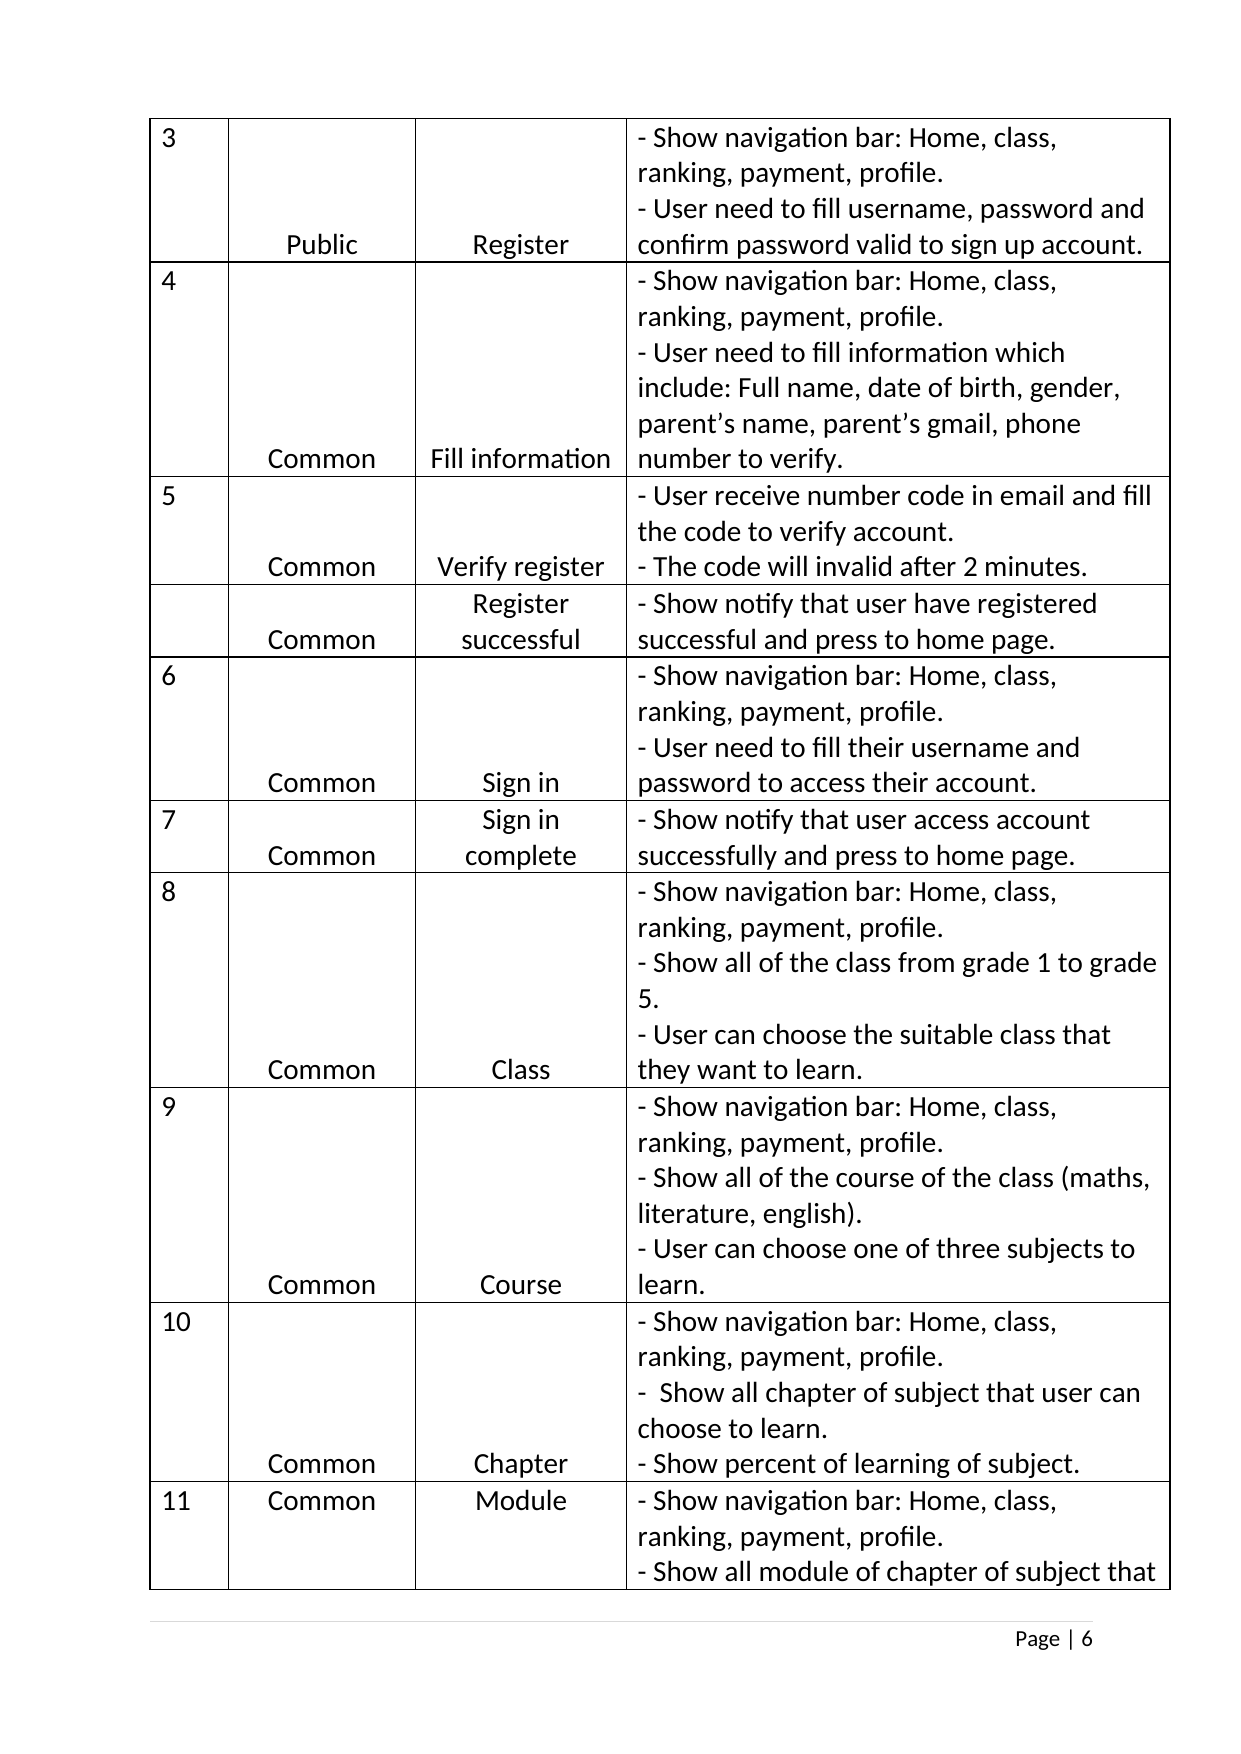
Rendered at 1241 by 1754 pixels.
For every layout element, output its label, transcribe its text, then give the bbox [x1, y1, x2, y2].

table_cell Verify register [416, 477, 626, 584]
table_cell Common [229, 585, 415, 656]
table_cell Common [229, 1303, 415, 1481]
table_cell Course [416, 1088, 626, 1302]
table_cell - Show navigation bar: Home, class, ranking, payment, profile. - User need to fill their username and password to access their account. [627, 658, 1169, 800]
table_cell Fill information [416, 263, 626, 476]
table_cell Register [416, 119, 626, 261]
table_cell 11 [151, 1482, 228, 1589]
table_cell 9 [151, 1088, 228, 1302]
table_cell 3 [151, 119, 228, 261]
table_cell 4 [151, 263, 228, 476]
table_cell 10 [151, 1303, 228, 1481]
table_cell Common [229, 1482, 415, 1589]
table_cell 8 [151, 873, 228, 1087]
table_cell Module [416, 1482, 626, 1589]
table_cell - Show navigation bar: Home, class, ranking, payment, profile. - Show all chapter of subject that user can choose to learn. - Show percent of learning of subject. [627, 1303, 1169, 1481]
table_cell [627, 1482, 1169, 1589]
table_cell - Show notify that user have registered successful and press to home page. [627, 585, 1169, 656]
table_cell 6 [151, 658, 228, 800]
table_cell 7 [151, 801, 228, 872]
table_cell 5 [151, 477, 228, 584]
table_cell Class [416, 873, 626, 1087]
table_cell - Show navigation bar: Home, class, ranking, payment, profile. - User need to fill information which include: Full name, date of birth, gender, parent’s name, parent’s gmail, phone number to verify. [627, 263, 1169, 476]
table_cell - Show navigation bar: Home, class, ranking, payment, profile. - User need to fill username, password and confirm password valid to sign up account. [627, 119, 1169, 261]
table_cell Sign in complete [416, 801, 626, 872]
table_cell - Show navigation bar: Home, class, ranking, payment, profile. - Show all of the class from grade 1 to grade 5. - User can choose the suitable class that they want to learn. [627, 873, 1169, 1087]
table_cell Common [229, 477, 415, 584]
table_cell Common [229, 1088, 415, 1302]
table_cell Register successful [416, 585, 626, 656]
table_cell Public [229, 119, 415, 261]
table_cell Chapter [416, 1303, 626, 1481]
table_cell Common [229, 658, 415, 800]
table_cell - Show notify that user access account successfully and press to home page. [627, 801, 1169, 872]
table_cell - User receive number code in email and fill the code to verify account. - The code will invalid after 2 minutes. [627, 477, 1169, 584]
table_cell Common [229, 801, 415, 872]
table_cell Common [229, 873, 415, 1087]
table_cell [151, 585, 228, 656]
table_cell - Show navigation bar: Home, class, ranking, payment, profile. - Show all of the course of the class (maths, literature, english). - User can choose one of three subjects to learn. [627, 1088, 1169, 1302]
table_cell Common [229, 263, 415, 476]
table_cell Sign in [416, 658, 626, 800]
